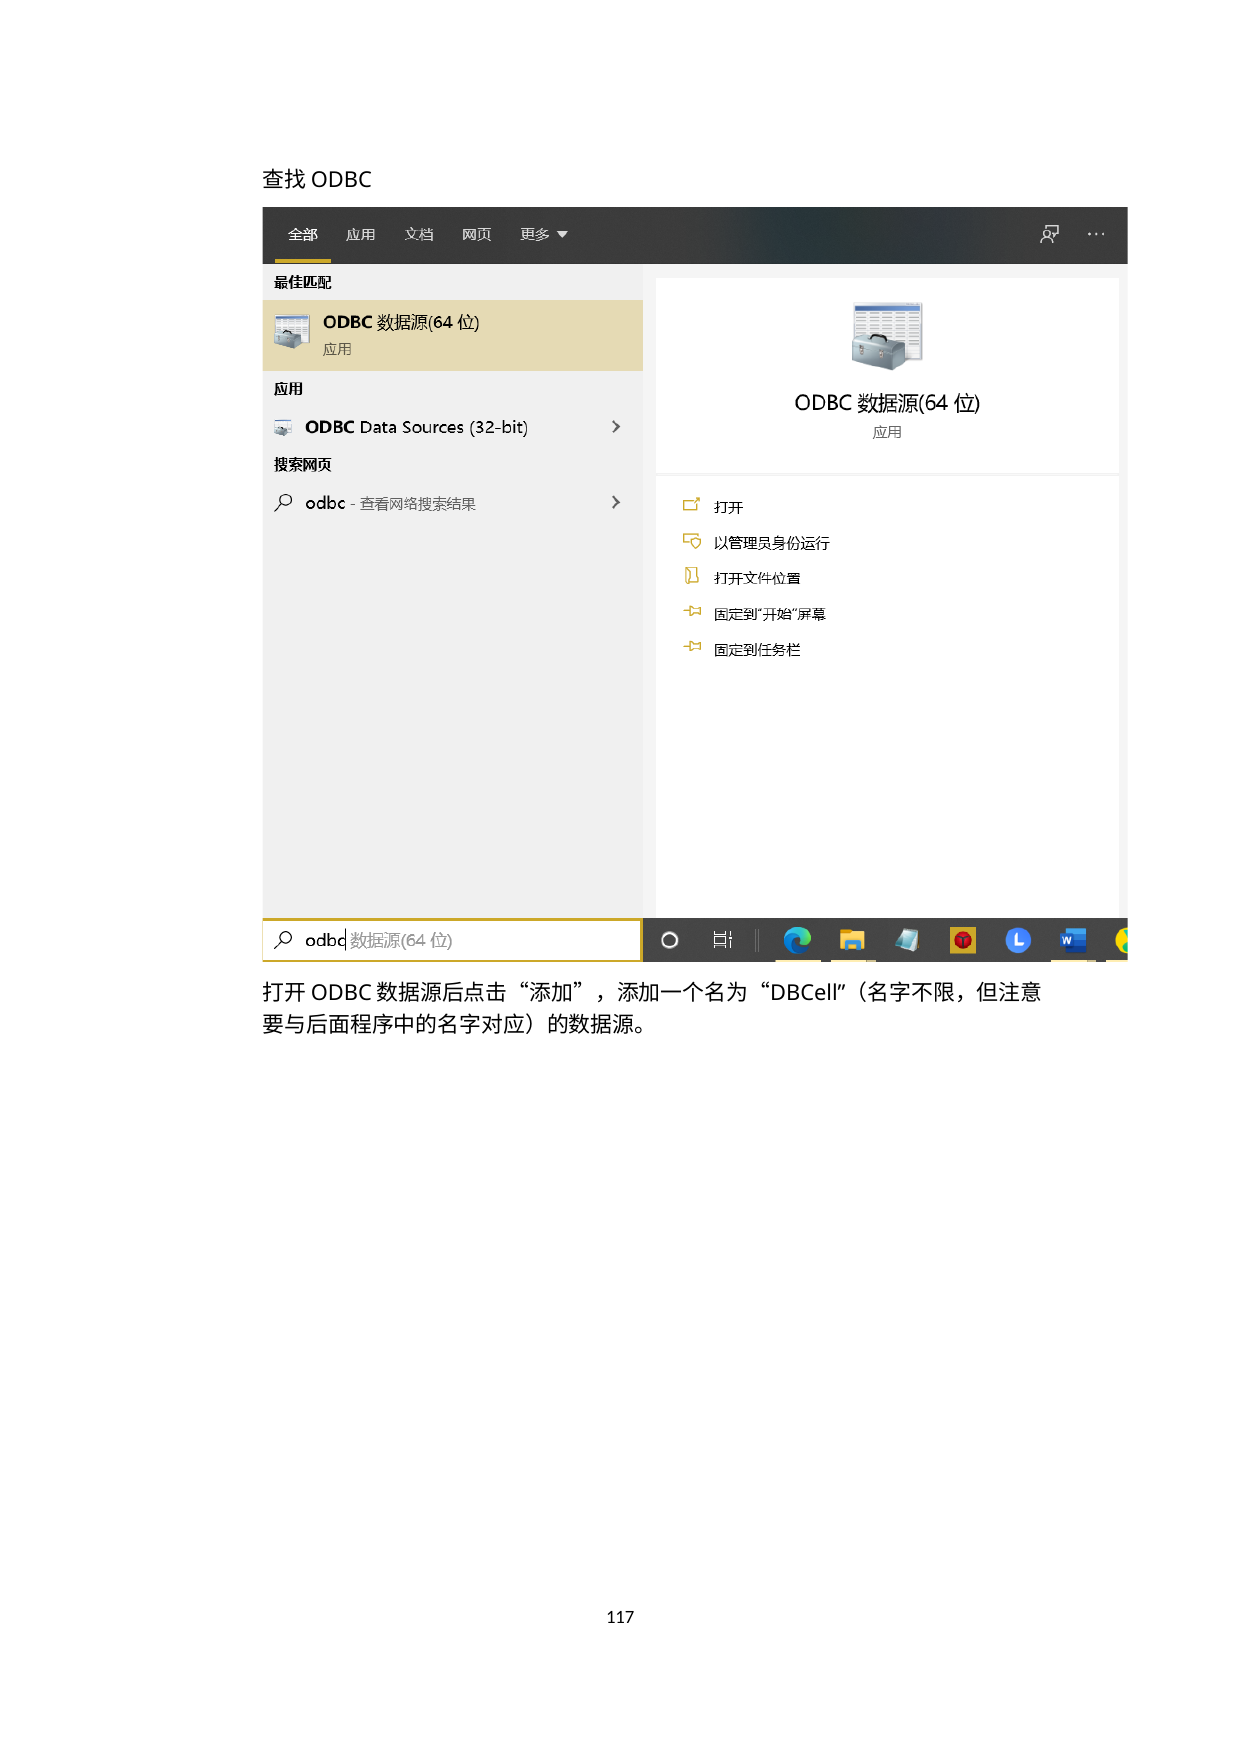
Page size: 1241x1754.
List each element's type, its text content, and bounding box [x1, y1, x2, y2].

list 查找ODBC [262, 162, 1053, 194]
picture [262, 207, 1128, 962]
list 打开ODBC数据源后点击“添加”，添加一个名为“DBCell”（名字不限，但注意要与后面程序中的名字对应）的数据源。 [262, 974, 1053, 1039]
